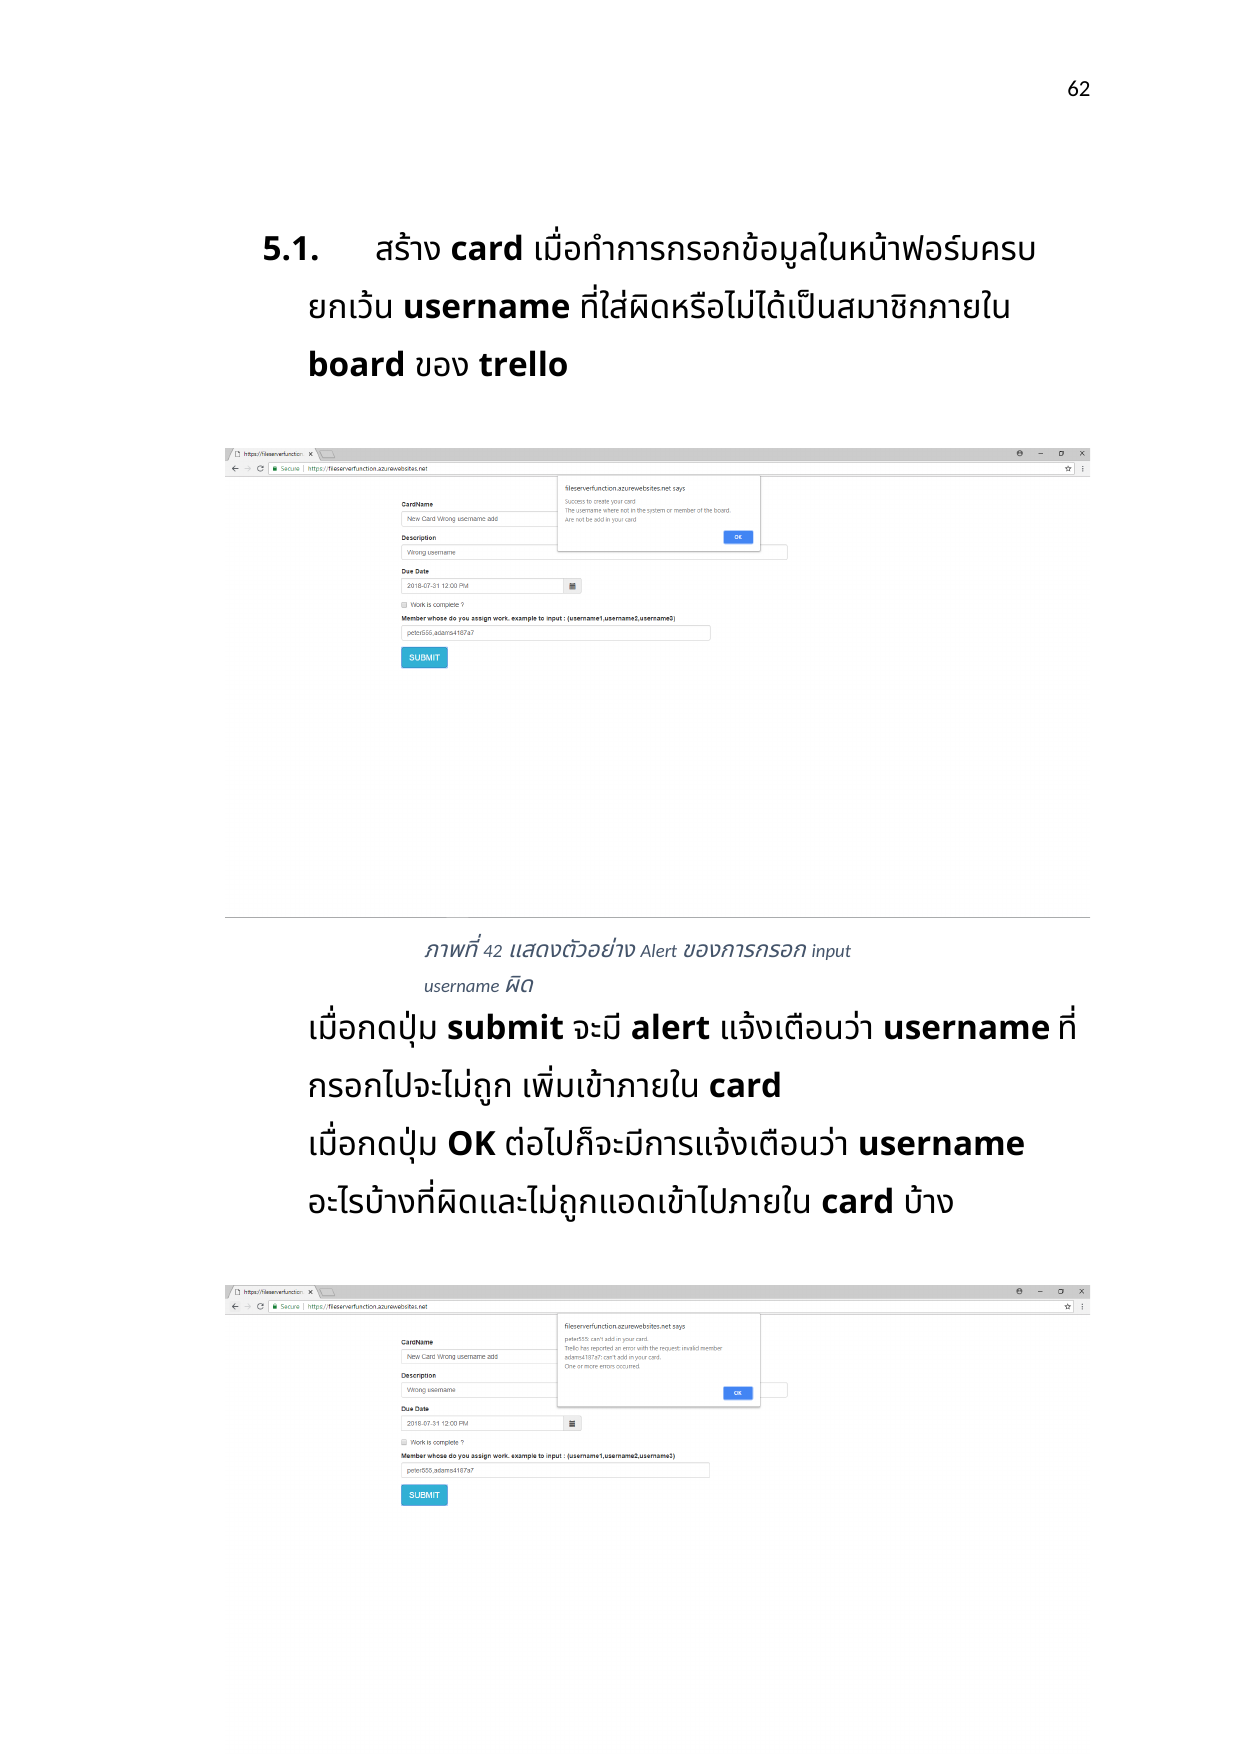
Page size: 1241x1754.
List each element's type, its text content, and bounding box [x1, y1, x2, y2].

list สร้าง card เมื่อทำการกรอกข้อมูลในหน้าฟอร์มครบยกเว้น username ที่ใส่ผิดหรือไม่ได้เป็นสมาชิกภายใน board ของ trello เมื่อกดปุ่ม submit จะมี alert แจ้งเตือนว่า usernameที่กรอกไปจะไม่ถูก เพิ่มเข้าภายใน card [262, 918, 1090, 1112]
picture [225, 448, 1091, 918]
list เมื่อกดปุ่ม OK ต่อไปก็จะมีการแจ้งเตือนว่า username อะไรบ้างที่ผิดและไม่ถูกแอดเข้าไปภายใน card บ้าง [307, 1120, 1090, 1229]
list สร้าง card เมื่อทำการกรอกข้อมูลในหน้าฟอร์มครบยกเว้น username ที่ใส่ผิดหรือไม่ได้เป็นสมาชิกภายใน board ของ trello เมื่อกดปุ่ม submit จะมี alert แจ้งเตือนว่า usernameที่กรอกไปจะไม่ถูก เพิ่มเข้าภายใน card [262, 225, 1090, 448]
picture [225, 1285, 1091, 1754]
